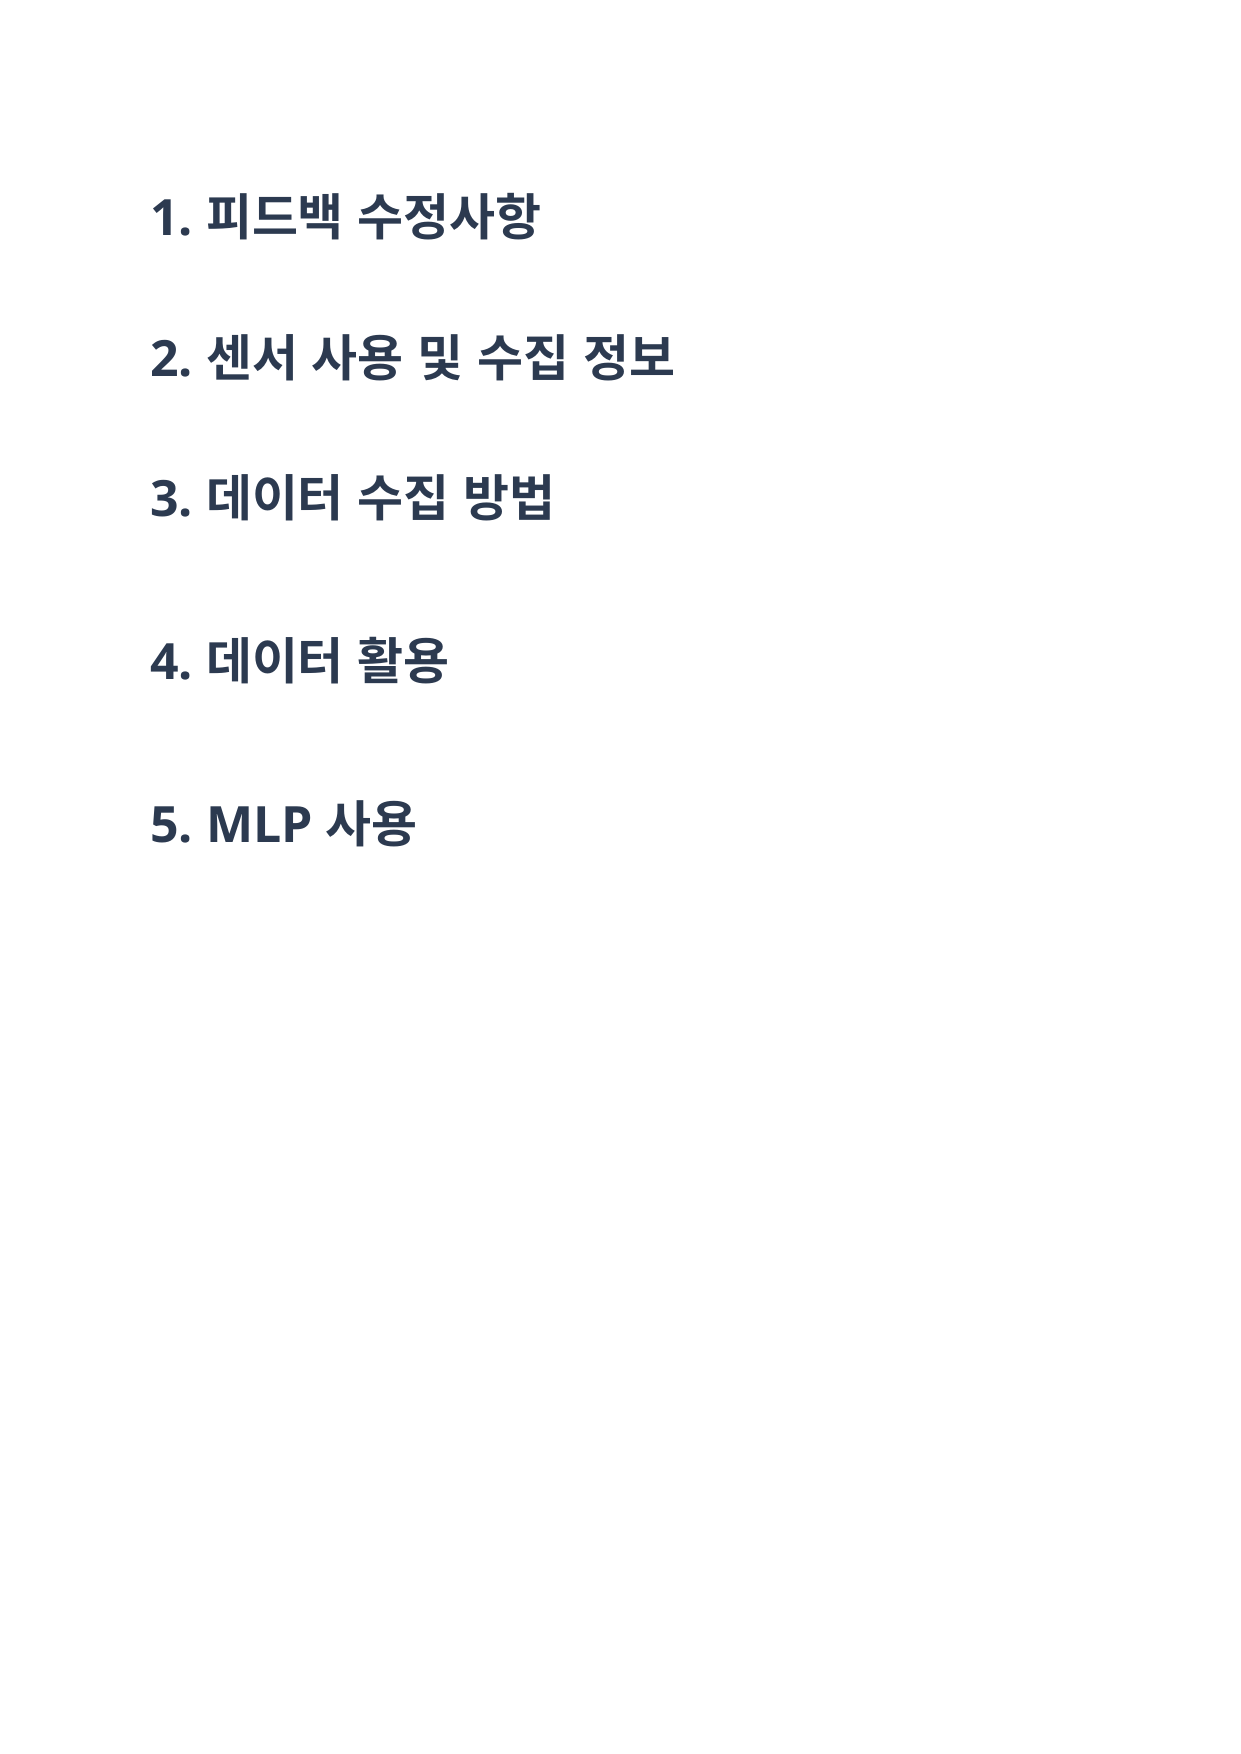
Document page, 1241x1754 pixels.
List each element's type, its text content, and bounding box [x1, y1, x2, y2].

list MLP 사용 [150, 785, 1090, 857]
list 센서 사용 및 수집 정보 [150, 318, 1090, 391]
list 피드백 수정사항 [150, 177, 1090, 250]
list 데이터 활용 [150, 622, 1090, 694]
list 데이터 수집 방법 [150, 459, 1090, 532]
